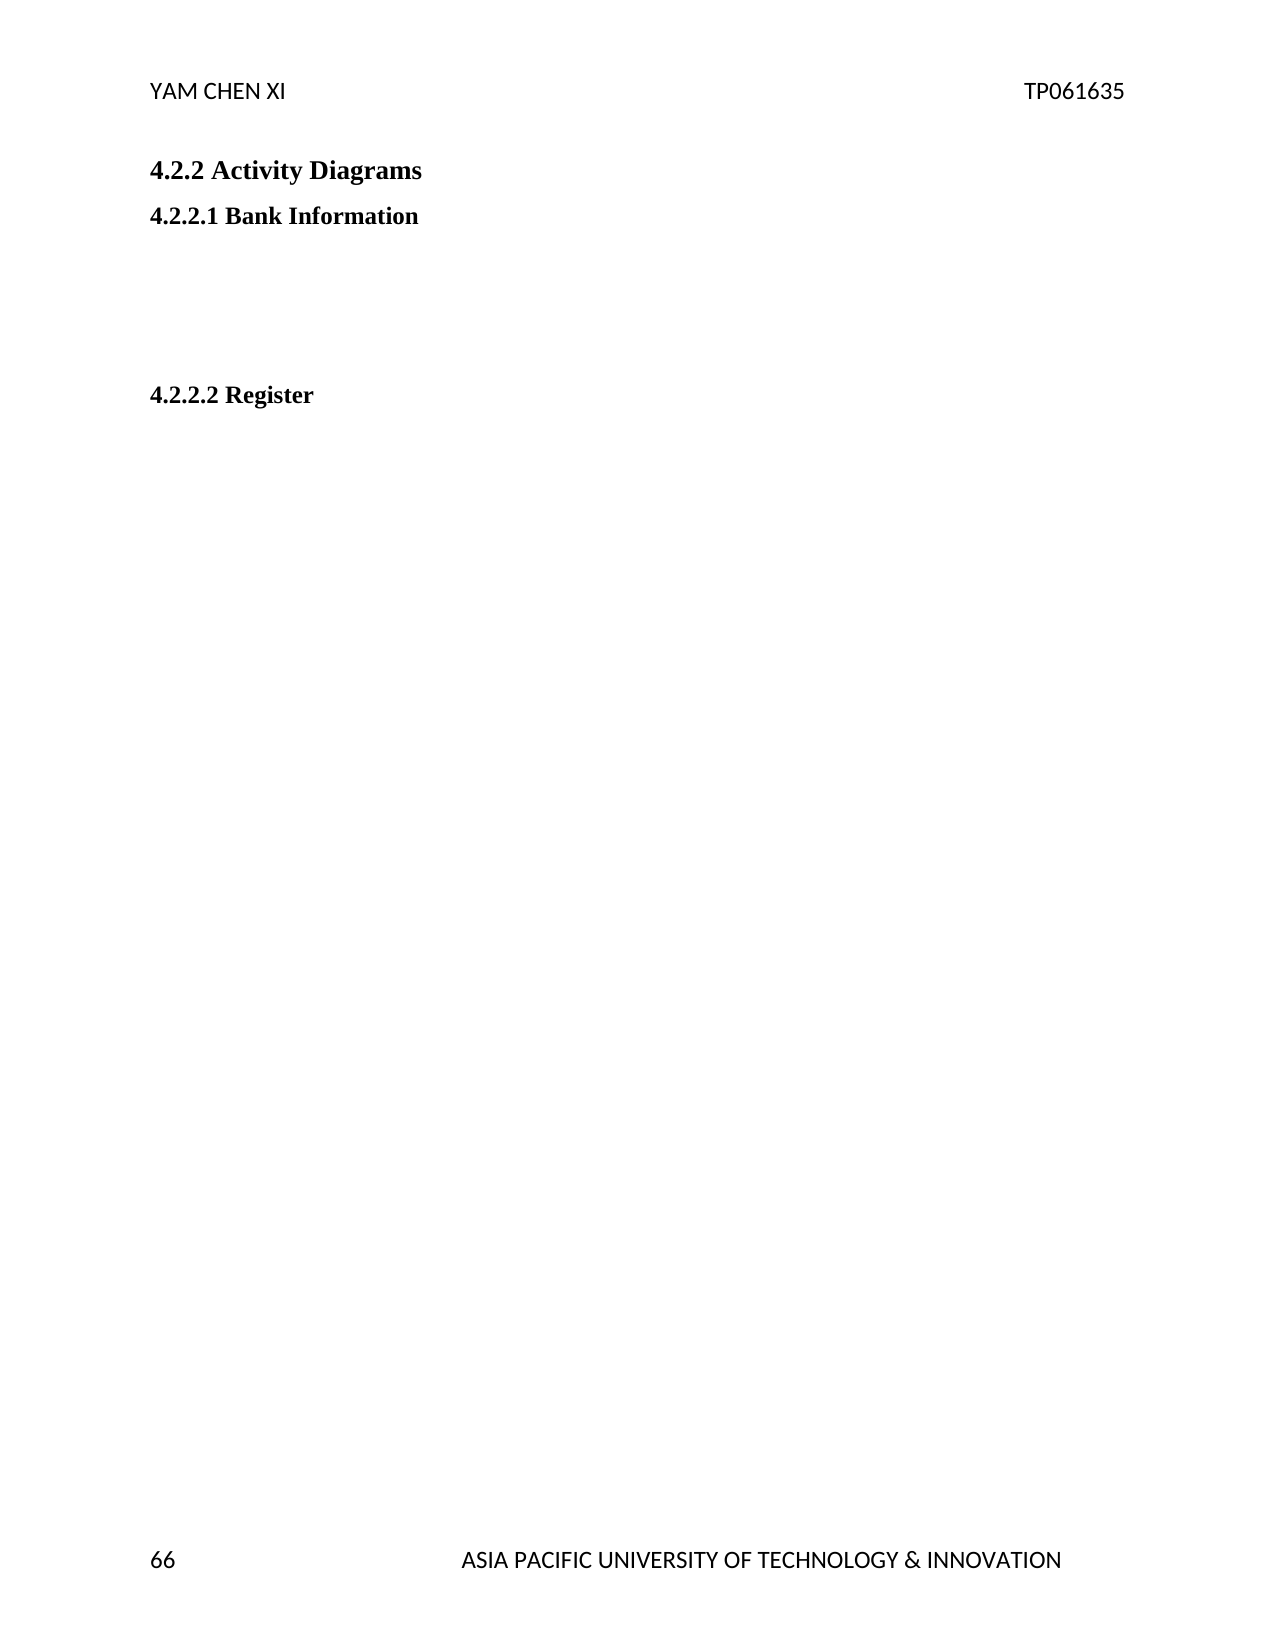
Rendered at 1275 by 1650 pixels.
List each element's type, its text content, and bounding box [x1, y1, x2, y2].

subtitle 4.2.2.2 Register [150, 380, 1125, 409]
subtitle 4.2.2 Activity Diagrams [150, 154, 1125, 185]
subtitle 4.2.2.1 Bank Information [150, 201, 1125, 229]
